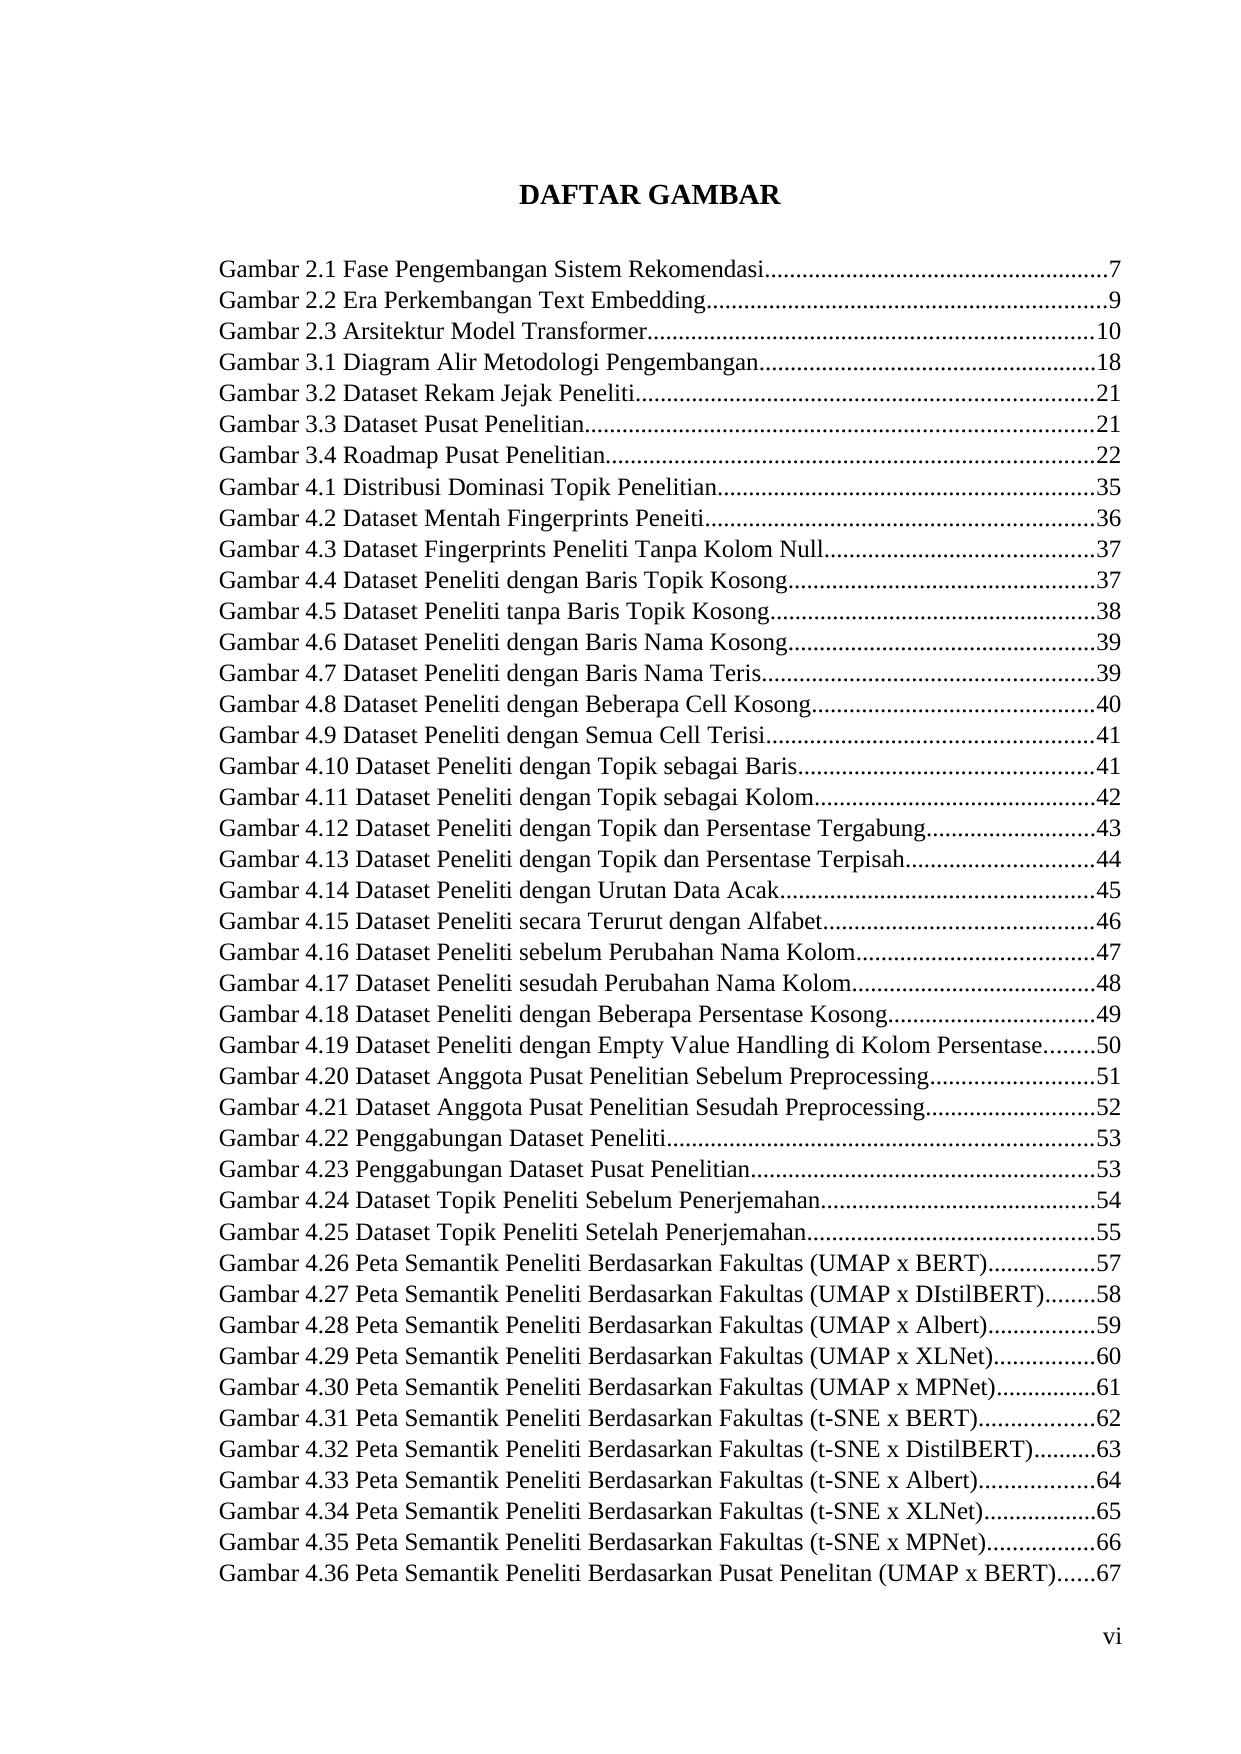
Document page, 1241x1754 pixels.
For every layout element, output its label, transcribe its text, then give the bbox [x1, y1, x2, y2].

text Gambar 4.13 Dataset Peneliti dengan Topik dan Persentase Terpisah 44 [177, 844, 1122, 873]
text Gambar 4.8 Dataset Peneliti dengan Beberapa Cell Kosong 40 [177, 689, 1122, 718]
text Gambar 4.35 Peta Semantik Peneliti Berdasarkan Fakultas (t-SNE x MPNet) 66 [177, 1527, 1122, 1556]
text Gambar 4.20 Dataset Anggota Pusat Penelitian Sebelum Preprocessing 51 [177, 1061, 1122, 1090]
text Gambar 4.18 Dataset Peneliti dengan Beberapa Persentase Kosong 49 [177, 999, 1122, 1028]
text Gambar 4.33 Peta Semantik Peneliti Berdasarkan Fakultas (t-SNE x Albert) 64 [177, 1465, 1122, 1494]
text Gambar 4.24 Dataset Topik Peneliti Sebelum Penerjemahan 54 [177, 1186, 1122, 1214]
text Gambar 2.2 Era Perkembangan Text Embedding 9 [177, 285, 1122, 314]
text Gambar 3.3 Dataset Pusat Penelitian 21 [177, 409, 1122, 438]
text Gambar 4.2 Dataset Mentah Fingerprints Peneiti 36 [177, 503, 1122, 531]
text Gambar 4.3 Dataset Fingerprints Peneliti Tanpa Kolom Null 37 [177, 534, 1122, 562]
text Gambar 4.5 Dataset Peneliti tanpa Baris Topik Kosong 38 [177, 596, 1122, 624]
text Gambar 4.15 Dataset Peneliti secara Terurut dengan Alfabet 46 [177, 906, 1122, 935]
text Gambar 4.9 Dataset Peneliti dengan Semua Cell Terisi 41 [177, 720, 1122, 749]
text Gambar 3.4 Roadmap Pusat Penelitian 22 [177, 441, 1122, 469]
text Gambar 4.28 Peta Semantik Peneliti Berdasarkan Fakultas (UMAP x Albert) 59 [177, 1310, 1122, 1338]
text Gambar 3.2 Dataset Rekam Jejak Peneliti 21 [177, 378, 1122, 407]
text Gambar 4.17 Dataset Peneliti sesudah Perubahan Nama Kolom 48 [177, 968, 1122, 997]
text Gambar 2.3 Arsitektur Model Transformer 10 [177, 316, 1122, 345]
text Gambar 4.23 Penggabungan Dataset Pusat Penelitian 53 [177, 1154, 1122, 1183]
text Gambar 4.22 Penggabungan Dataset Peneliti 53 [177, 1123, 1122, 1152]
text Gambar 4.32 Peta Semantik Peneliti Berdasarkan Fakultas (t-SNE x DistilBERT) 63 [177, 1434, 1122, 1463]
text Gambar 4.12 Dataset Peneliti dengan Topik dan Persentase Tergabung 43 [177, 813, 1122, 842]
text Gambar 4.11 Dataset Peneliti dengan Topik sebagai Kolom 42 [177, 782, 1122, 811]
subtitle DAFTAR GAMBAR [177, 177, 1122, 211]
text Gambar 4.36 Peta Semantik Peneliti Berdasarkan Pusat Penelitan (UMAP x BERT) 67 [177, 1558, 1122, 1587]
text Gambar 4.14 Dataset Peneliti dengan Urutan Data Acak 45 [177, 875, 1122, 904]
text Gambar 3.1 Diagram Alir Metodologi Pengembangan 18 [177, 347, 1122, 376]
text Gambar 4.10 Dataset Peneliti dengan Topik sebagai Baris 41 [177, 751, 1122, 780]
text Gambar 2.1 Fase Pengembangan Sistem Rekomendasi 7 [177, 254, 1122, 283]
text Gambar 4.29 Peta Semantik Peneliti Berdasarkan Fakultas (UMAP x XLNet) 60 [177, 1341, 1122, 1369]
text Gambar 4.21 Dataset Anggota Pusat Penelitian Sesudah Preprocessing 52 [177, 1092, 1122, 1121]
text Gambar 4.6 Dataset Peneliti dengan Baris Nama Kosong 39 [177, 627, 1122, 656]
text Gambar 4.4 Dataset Peneliti dengan Baris Topik Kosong 37 [177, 565, 1122, 593]
text Gambar 4.1 Distribusi Dominasi Topik Penelitian 35 [177, 472, 1122, 500]
text Gambar 4.16 Dataset Peneliti sebelum Perubahan Nama Kolom 47 [177, 937, 1122, 966]
text Gambar 4.26 Peta Semantik Peneliti Berdasarkan Fakultas (UMAP x BERT) 57 [177, 1248, 1122, 1276]
text Gambar 4.31 Peta Semantik Peneliti Berdasarkan Fakultas (t-SNE x BERT) 62 [177, 1403, 1122, 1432]
text Gambar 4.19 Dataset Peneliti dengan Empty Value Handling di Kolom Persentase 50 [177, 1030, 1122, 1059]
text Gambar 4.27 Peta Semantik Peneliti Berdasarkan Fakultas (UMAP x DIstilBERT) 58 [177, 1279, 1122, 1307]
text Gambar 4.25 Dataset Topik Peneliti Setelah Penerjemahan 55 [177, 1217, 1122, 1245]
text Gambar 4.7 Dataset Peneliti dengan Baris Nama Teris 39 [177, 658, 1122, 687]
text Gambar 4.34 Peta Semantik Peneliti Berdasarkan Fakultas (t-SNE x XLNet) 65 [177, 1496, 1122, 1525]
text Gambar 4.30 Peta Semantik Peneliti Berdasarkan Fakultas (UMAP x MPNet) 61 [177, 1372, 1122, 1401]
